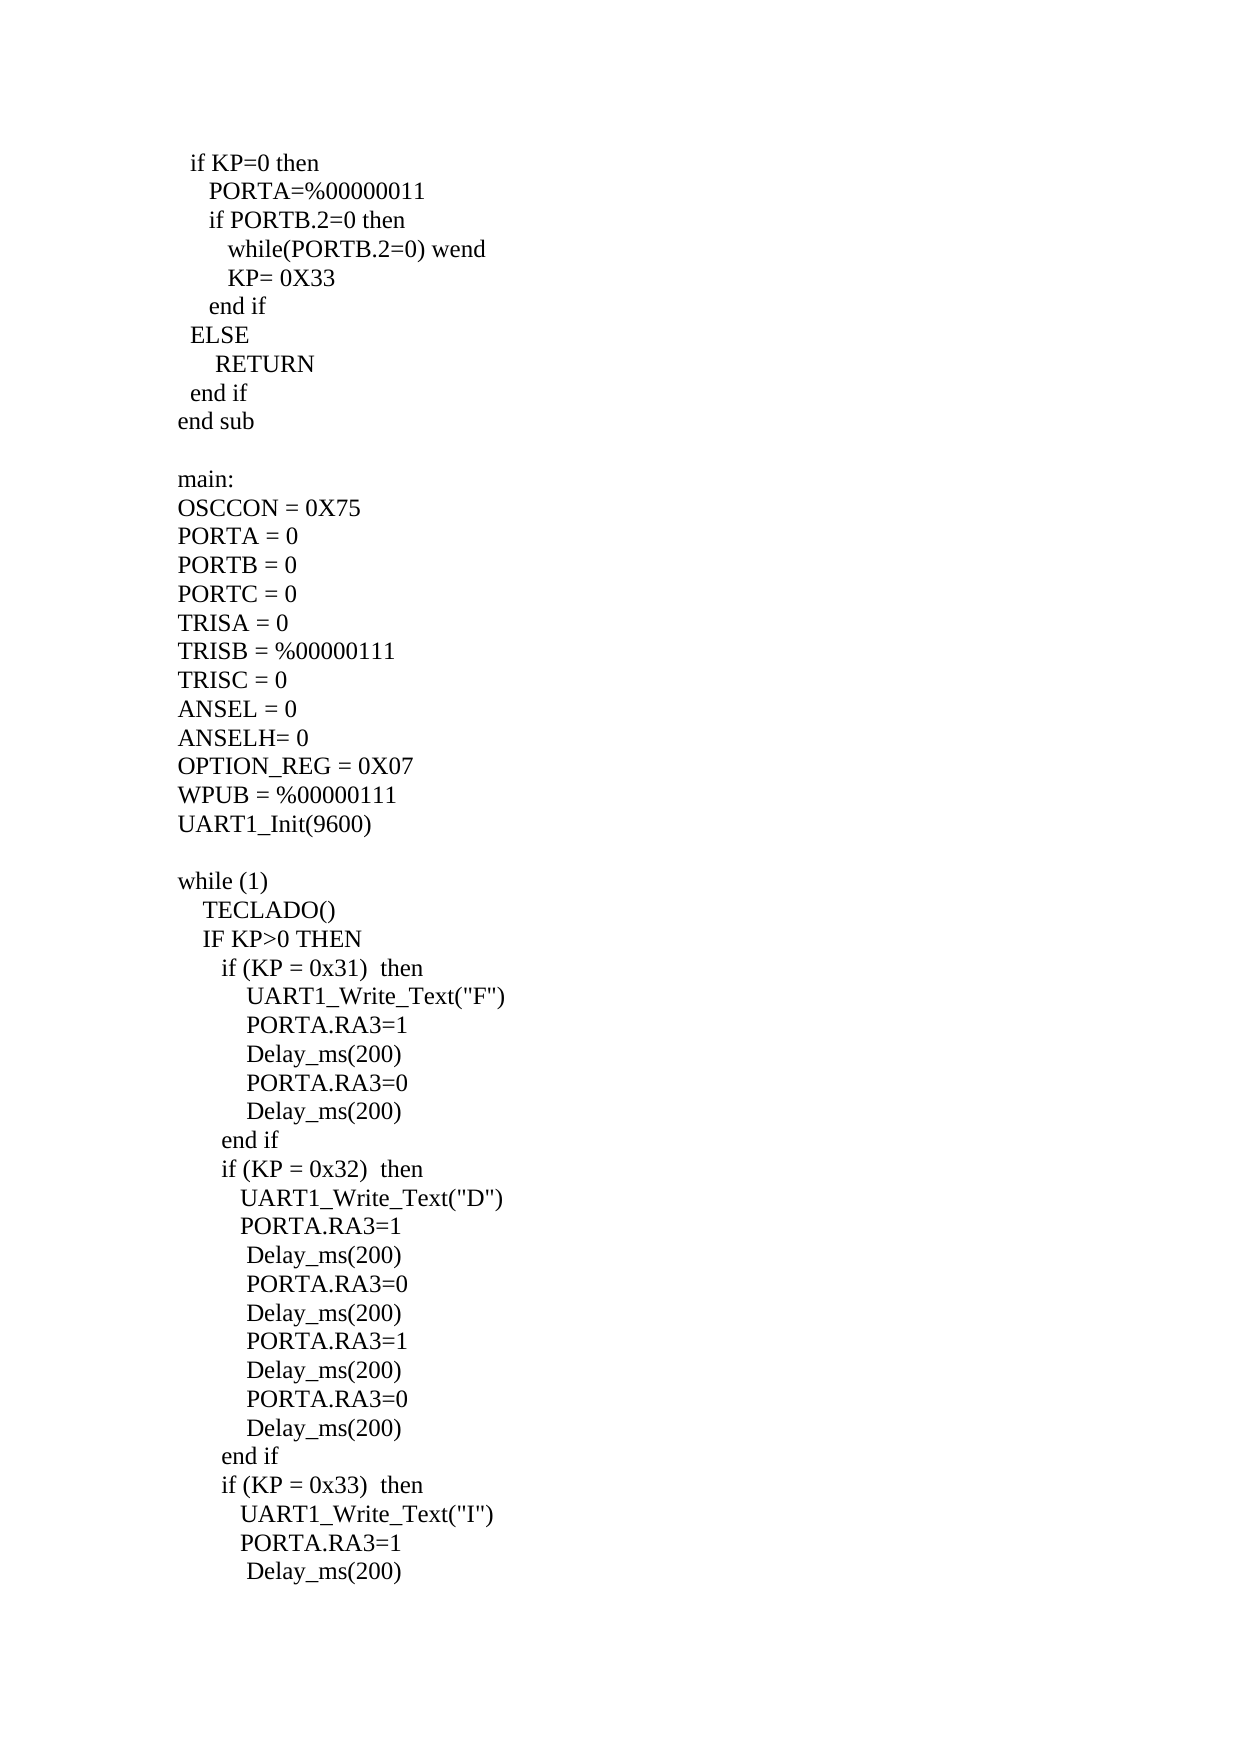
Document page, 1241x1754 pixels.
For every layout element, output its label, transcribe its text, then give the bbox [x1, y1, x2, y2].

text if KP=0 then [177, 148, 1063, 176]
text IF KP>0 THEN [177, 924, 1063, 953]
text end if [177, 378, 1063, 406]
text Delay_ms(200) [177, 1413, 1063, 1441]
text PORTA.RA3=0 [177, 1384, 1063, 1413]
text UART1_Write_Text("F") [177, 981, 1063, 1010]
text TRISC = 0 [177, 665, 1063, 694]
text Delay_ms(200) [177, 1096, 1063, 1125]
text PORTB = 0 [177, 550, 1063, 579]
text if (KP = 0x31) then [177, 953, 1063, 981]
text OPTION_REG = 0X07 [177, 751, 1063, 780]
text PORTA.RA3=0 [177, 1269, 1063, 1298]
text end if [177, 291, 1063, 320]
text UART1_Init(9600) [177, 809, 1063, 838]
text if (KP = 0x32) then [177, 1154, 1063, 1183]
text PORTA.RA3=1 [177, 1528, 1063, 1556]
text PORTA.RA3=1 [177, 1326, 1063, 1355]
text PORTA.RA3=1 [177, 1211, 1063, 1240]
text KP= 0X33 [177, 263, 1063, 291]
text ANSEL = 0 [177, 694, 1063, 723]
text TRISB = %00000111 [177, 636, 1063, 665]
text UART1_Write_Text("D") [177, 1183, 1063, 1211]
text PORTA.RA3=1 [177, 1010, 1063, 1039]
text Delay_ms(200) [177, 1298, 1063, 1326]
text while (1) [177, 866, 1063, 895]
text ELSE [177, 320, 1063, 349]
text Delay_ms(200) [177, 1355, 1063, 1384]
text UART1_Write_Text("I") [177, 1499, 1063, 1528]
text PORTA.RA3=0 [177, 1068, 1063, 1096]
text Delay_ms(200) [177, 1039, 1063, 1068]
text PORTA = 0 [177, 521, 1063, 550]
text while(PORTB.2=0) wend [177, 234, 1063, 263]
text WPUB = %00000111 [177, 780, 1063, 809]
text main: [177, 464, 1063, 493]
text TECLADO() [177, 895, 1063, 924]
text RETURN [177, 349, 1063, 378]
text PORTA=%00000011 [177, 176, 1063, 205]
text TRISA = 0 [177, 608, 1063, 636]
text OSCCON = 0X75 [177, 493, 1063, 521]
text end if [177, 1441, 1063, 1470]
text end sub [177, 406, 1063, 435]
text Delay_ms(200) [177, 1240, 1063, 1269]
text ANSELH= 0 [177, 723, 1063, 751]
text Delay_ms(200) [177, 1556, 1063, 1585]
text if (KP = 0x33) then [177, 1470, 1063, 1499]
text if PORTB.2=0 then [177, 205, 1063, 234]
text PORTC = 0 [177, 579, 1063, 608]
text end if [177, 1125, 1063, 1154]
